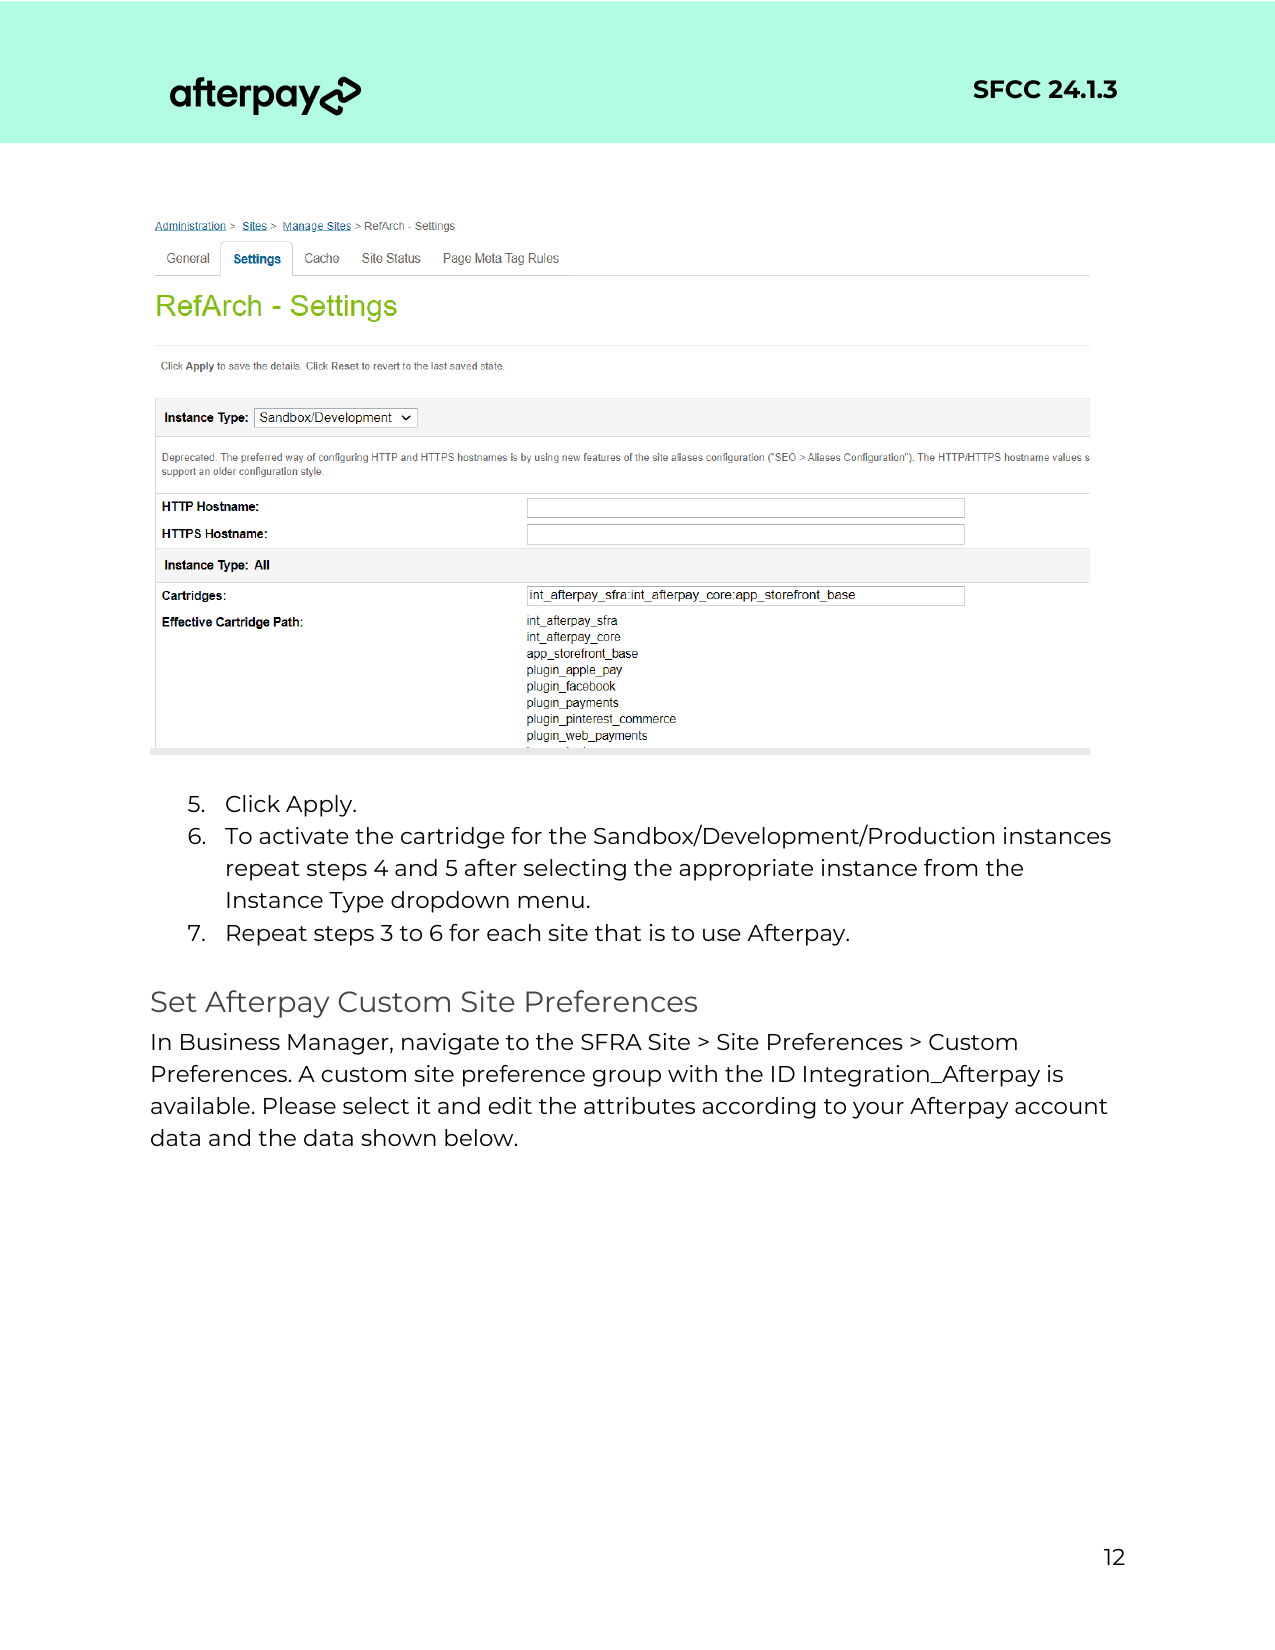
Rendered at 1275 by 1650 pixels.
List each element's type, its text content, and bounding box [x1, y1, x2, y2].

list Repeat steps 3 to 6 for each site that is to use Afterpay. [187, 919, 1125, 947]
list Click Apply. [187, 790, 1125, 818]
picture [134, 48, 397, 144]
list To activate the cartridge for the Sandbox/Development/Production instances repeat steps 4 and 5 after selecting the appropriate instance from the Instance Type dropdown menu. [187, 822, 1125, 914]
text In Business Manager, navigate to the SFRA Site > Site Preferences > Custom Preferences. A custom site preference group with the ID Integration_Afterpay is available. Please select it and edit the attributes according to your Afterpay account data and the data shown below. [150, 1028, 1125, 1152]
picture [150, 206, 1091, 755]
subtitle Set Afterpay Custom Site Preferences [150, 984, 1125, 1020]
